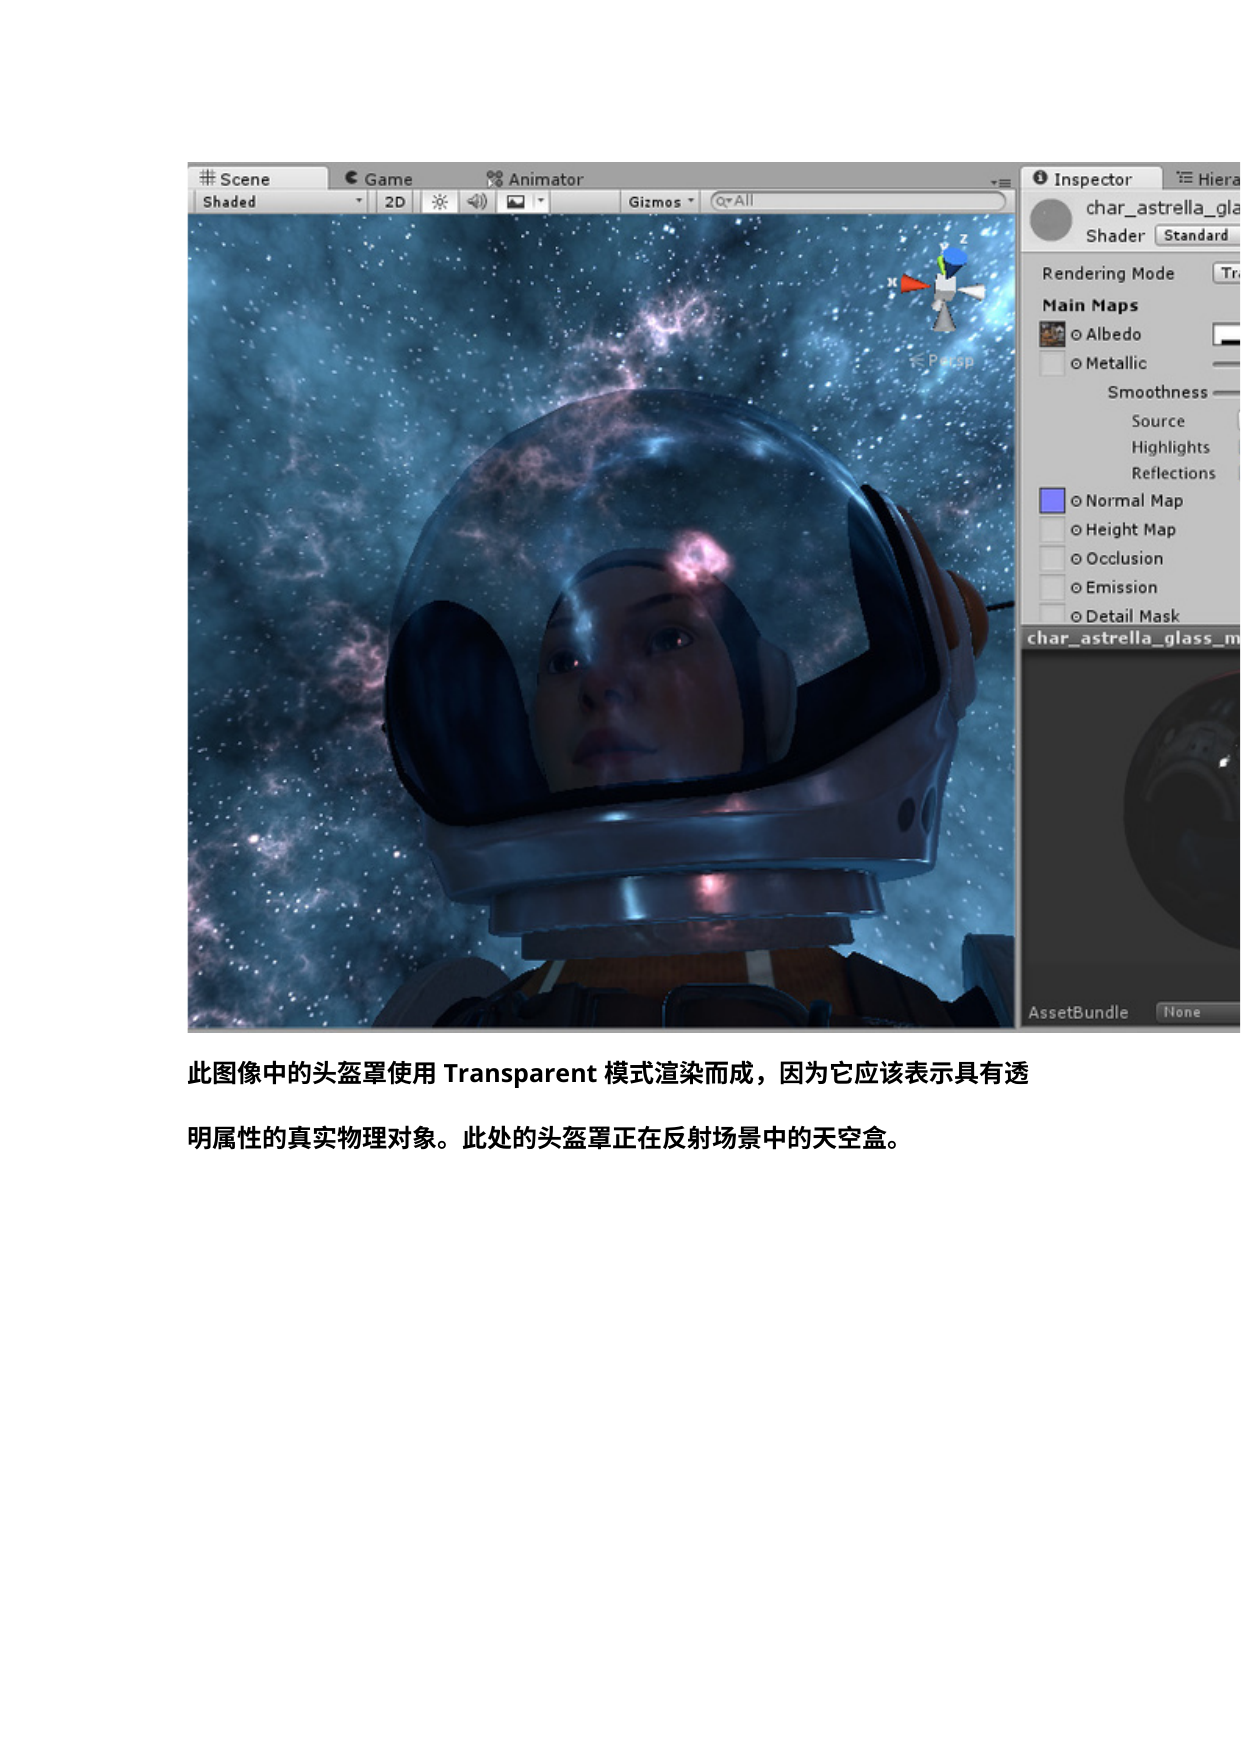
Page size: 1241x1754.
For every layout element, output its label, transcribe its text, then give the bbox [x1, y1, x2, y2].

subtitle 此图像中的头盔罩使用 Transparent 模式渲染而成，因为它应该表示具有透明属性的真实物理对象。此处的头盔罩正在反射场景中的天空盒。 这些窗户使用了 Transparent 模式，但在纹理中定义了一些完全不透明的区域（窗框）。来自光源的镜面反射将反射透明区域和不透明区域。 此图像中的全息图使用 Fade 模式渲染而成，因为它应该表示部分淡出的不透明对象。 此图像中的草使用 Cutout 模式渲染而成。此模式为对象提供了清晰的锐利边缘（通过指定截止阈值进行定义）。Alpha 值高于此阈值的图像的所有部分都是 100% 不透明的，而低于此阈值的所有部分都是不可见的。在图像的右侧，可看到材质设置和所用纹理的 Alpha 通道。渲染模式 (Rendering Mode) [187, 1033, 1053, 1169]
picture [187, 162, 1241, 1033]
